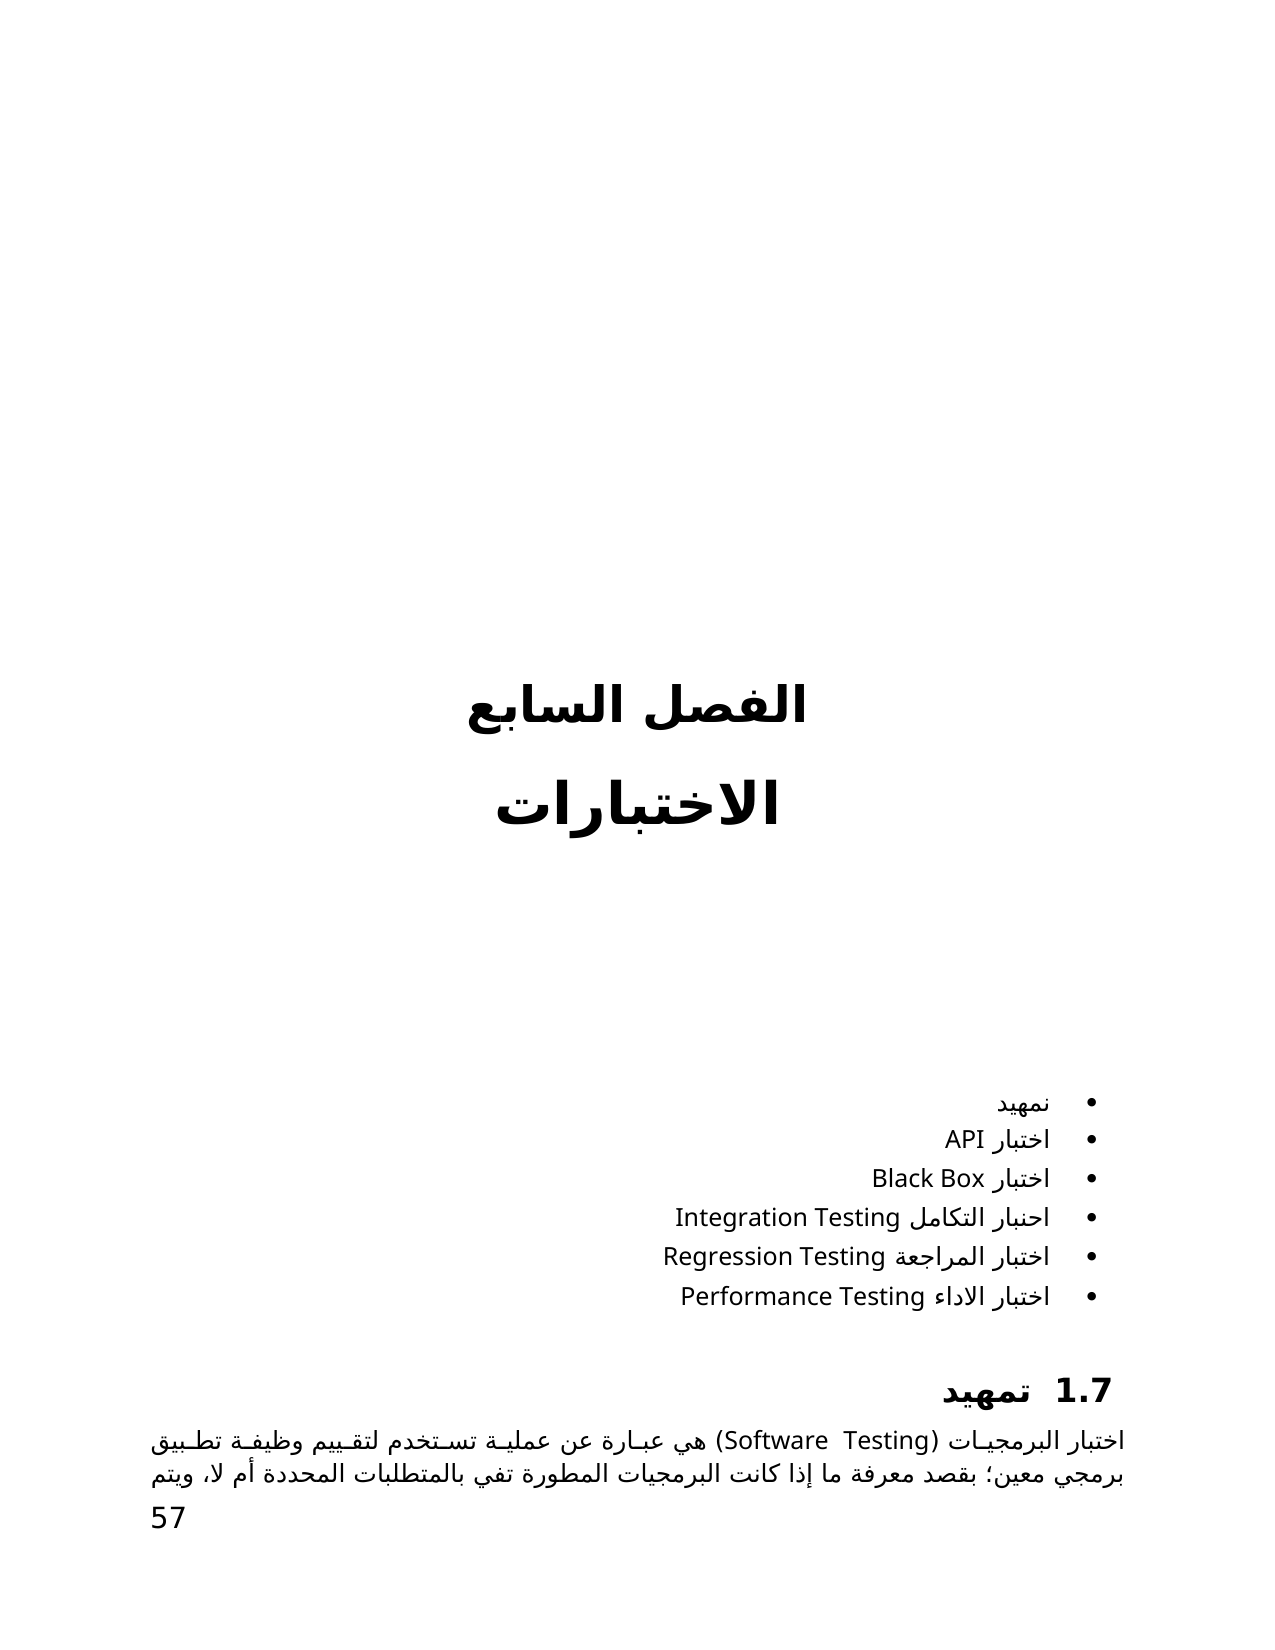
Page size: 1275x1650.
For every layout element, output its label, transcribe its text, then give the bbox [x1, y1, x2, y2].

list اختبار Black Box [150, 1161, 1087, 1195]
list اختبار API [150, 1122, 1087, 1156]
text الفصل السابع [150, 676, 1125, 735]
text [150, 1423, 1125, 1488]
list احنبار التكامل Integration Testing [150, 1200, 1087, 1234]
list اختبار الاداء Performance Testing [150, 1278, 1087, 1312]
title 1.7 تمهيد [150, 1372, 1125, 1410]
list نمهيد [150, 1088, 1087, 1117]
title الاختبارات [150, 770, 1125, 838]
list اختبار المراجعة Regression Testing [150, 1239, 1087, 1273]
